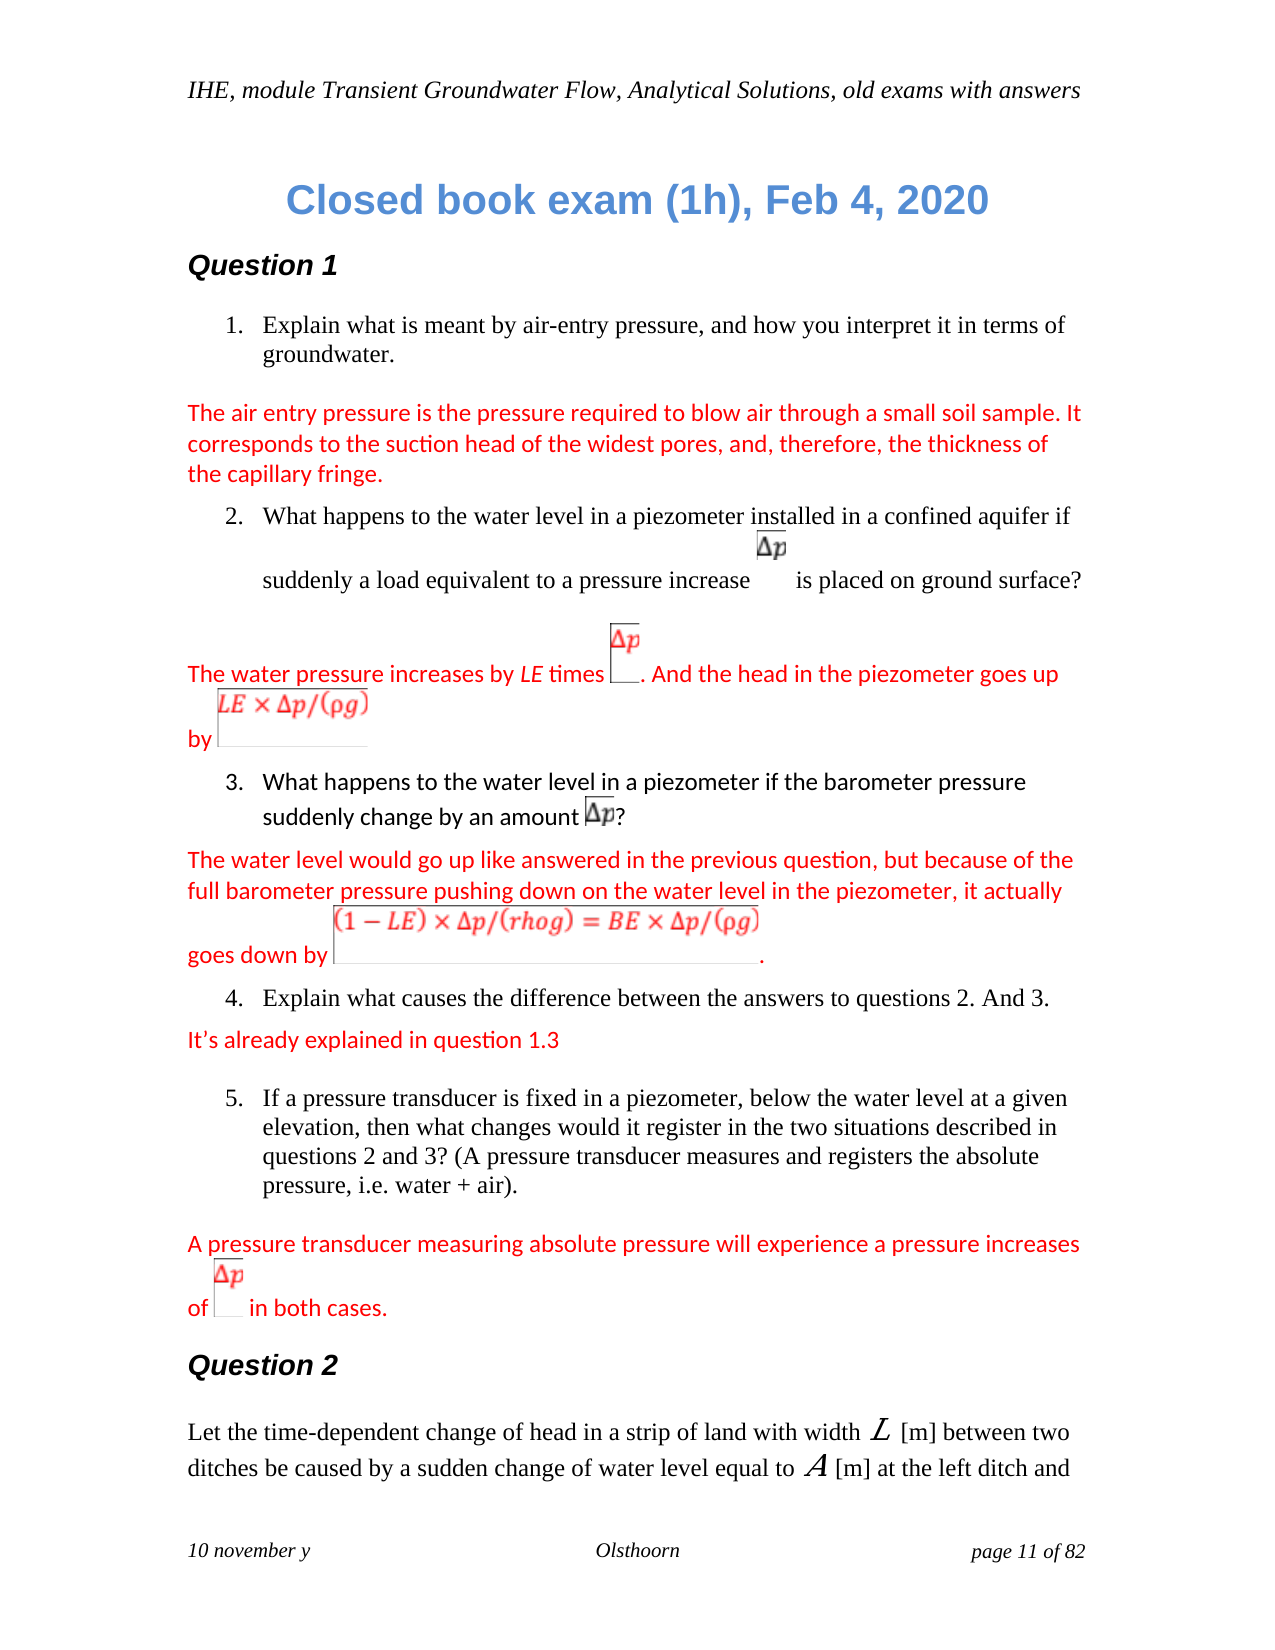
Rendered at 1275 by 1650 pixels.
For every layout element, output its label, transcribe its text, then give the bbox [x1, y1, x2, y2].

subtitle Closed book exam (1h), Feb 4, 2020 [187, 175, 1087, 223]
subtitle Question 2 [187, 1348, 1087, 1381]
list What happens to the water level in a piezometer if the barometer pressure suddenly change by an amount ? [225, 766, 1087, 832]
text The water level would go up like answered in the previous question, but because of the full barometer pressure pushing down on the water level in the piezometer, it actually goes down by . [187, 844, 1087, 970]
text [187, 1411, 1087, 1483]
list What happens to the water level in a piezometer installed in a confined aquifer if suddenly a load equivalent to a pressure increase is placed on ground surface? [225, 501, 1087, 595]
text A pressure transducer measuring absolute pressure will experience a pressure increases of in both cases. [187, 1228, 1087, 1323]
text The air entry pressure is the pressure required to blow air through a small soil sample. It corresponds to the suction head of the widest pores, and, therefore, the thickness of the capillary fringe. [187, 397, 1087, 489]
text The water pressure increases by LE times . And the head in the piezometer goes up by [187, 624, 1087, 753]
subtitle Question 1 [187, 248, 1087, 281]
text It’s already explained in question 1.3 [187, 1024, 1087, 1054]
list If a pressure transducer is fixed in a piezometer, below the water level at a given elevation, then what changes would it register in the two situations described in questions 2 and 3? (A pressure transducer measures and registers the absolute pressure, i.e. water + air). [225, 1083, 1087, 1198]
list Explain what is meant by air-entry pressure, and how you interpret it in terms of groundwater. [225, 311, 1087, 368]
list Explain what causes the difference between the answers to questions 2. And 3. [225, 983, 1087, 1011]
